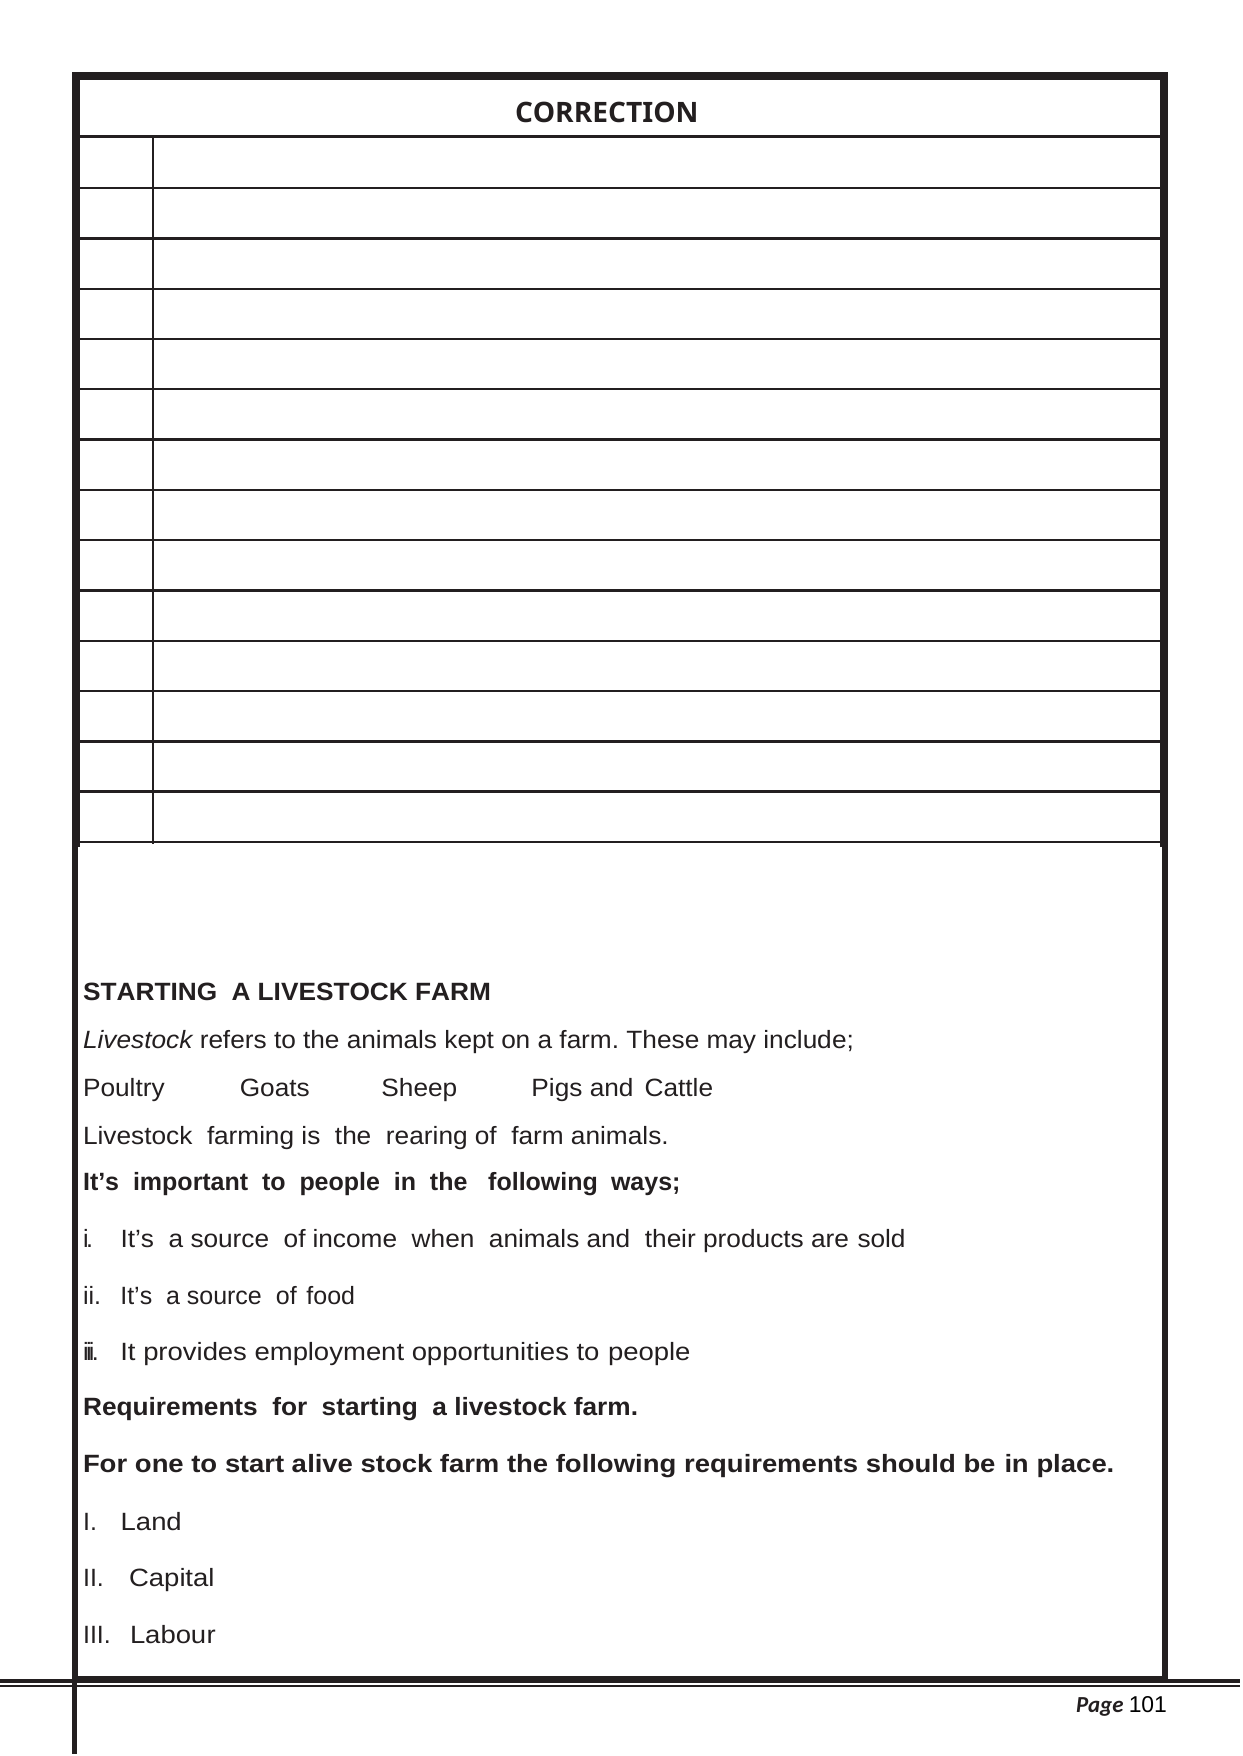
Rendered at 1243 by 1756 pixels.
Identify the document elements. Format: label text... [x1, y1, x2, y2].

list It provides employment opportunities to people [83, 1337, 1176, 1366]
list Land [83, 1507, 1176, 1536]
text Livestock refers to the animals kept on a farm. These may include; Poultry Goats Sheep Pigs and Cattle [83, 1025, 892, 1101]
subtitle Requirements for starting a livestock farm. [83, 1392, 1176, 1421]
subtitle CORRECTION [515, 92, 1176, 130]
text For one to start alive stock farm the following requirements should be in place. [83, 1449, 1176, 1477]
list Capital [83, 1563, 1176, 1592]
list It’s a source of food [83, 1281, 1176, 1310]
list It’s a source of income when animals and their products are sold [83, 1224, 1176, 1253]
list Labour [83, 1620, 1176, 1648]
text Livestock farming is the rearing of farm animals. [83, 1121, 1176, 1149]
subtitle STARTING A LIVESTOCK FARM [83, 977, 1176, 1006]
subtitle It’s important to people in the following ways; [83, 1167, 1176, 1195]
